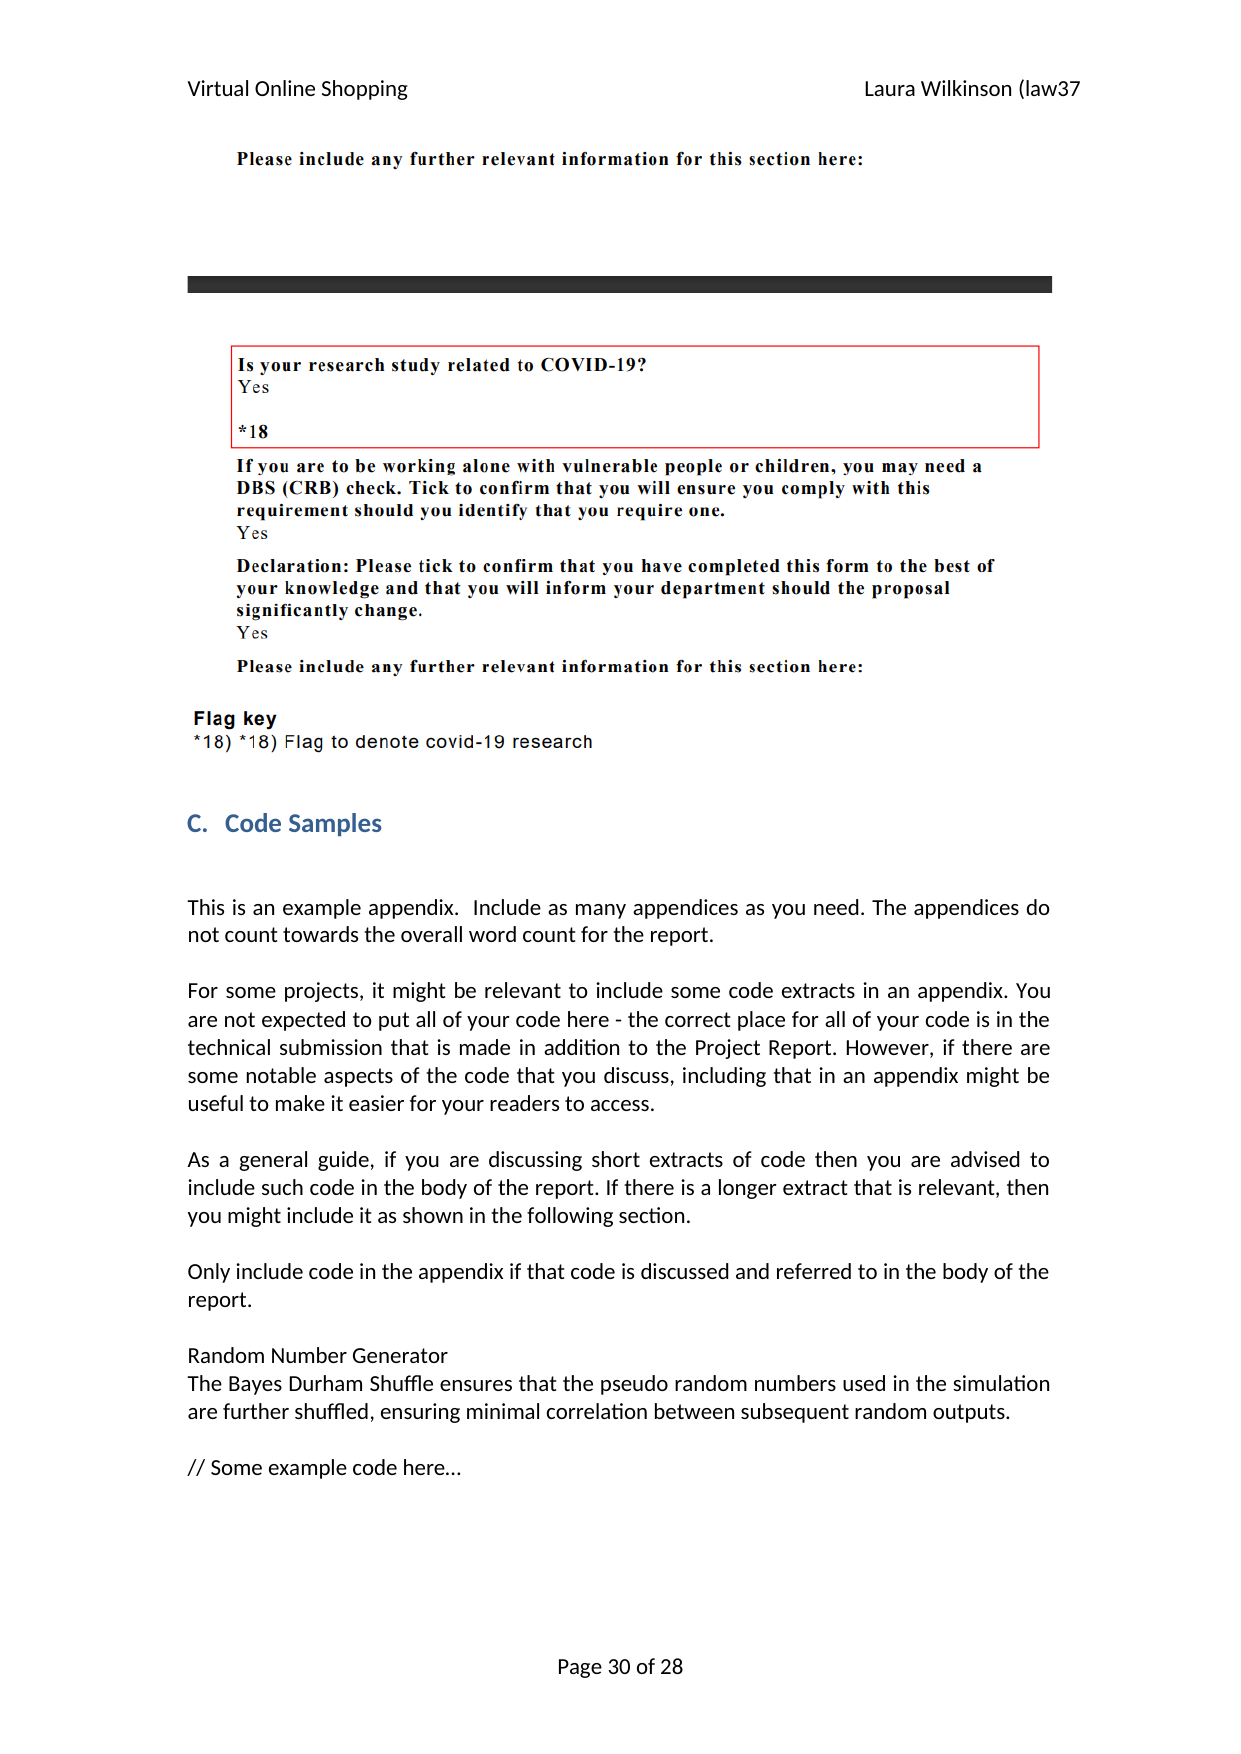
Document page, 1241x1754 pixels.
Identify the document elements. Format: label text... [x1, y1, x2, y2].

text // Some example code here… [187, 1453, 1053, 1481]
text For some projects, it might be relevant to include some code extracts in an appendix. You are not expected to put all of your code here - the correct place for all of your code is in the technical submission that is made in addition to the Project Report. However, if there are some notable aspects of the code that you discuss, including that in an appendix might be useful to make it easier for your readers to access. [187, 977, 1053, 1117]
text Only include code in the appendix if that code is discussed and referred to in the body of the report. [187, 1257, 1053, 1313]
text Code Samples [187, 807, 1053, 839]
text This is an example appendix. Include as many appendices as you need. The appendices do not count towards the overall word count for the report. [187, 893, 1053, 949]
text The Bayes Durham Shuffle ensures that the pseudo random numbers used in the simulation are further shuffled, ensuring minimal correlation between subsequent random outputs. [187, 1369, 1053, 1425]
text As a general guide, if you are discussing short extracts of code then you are advised to include such code in the body of the report. If there is a longer extract that is relevant, then you might include it as shown in the following section. [187, 1145, 1053, 1229]
text Random Number Generator [187, 1341, 1053, 1369]
picture [187, 148, 1053, 769]
